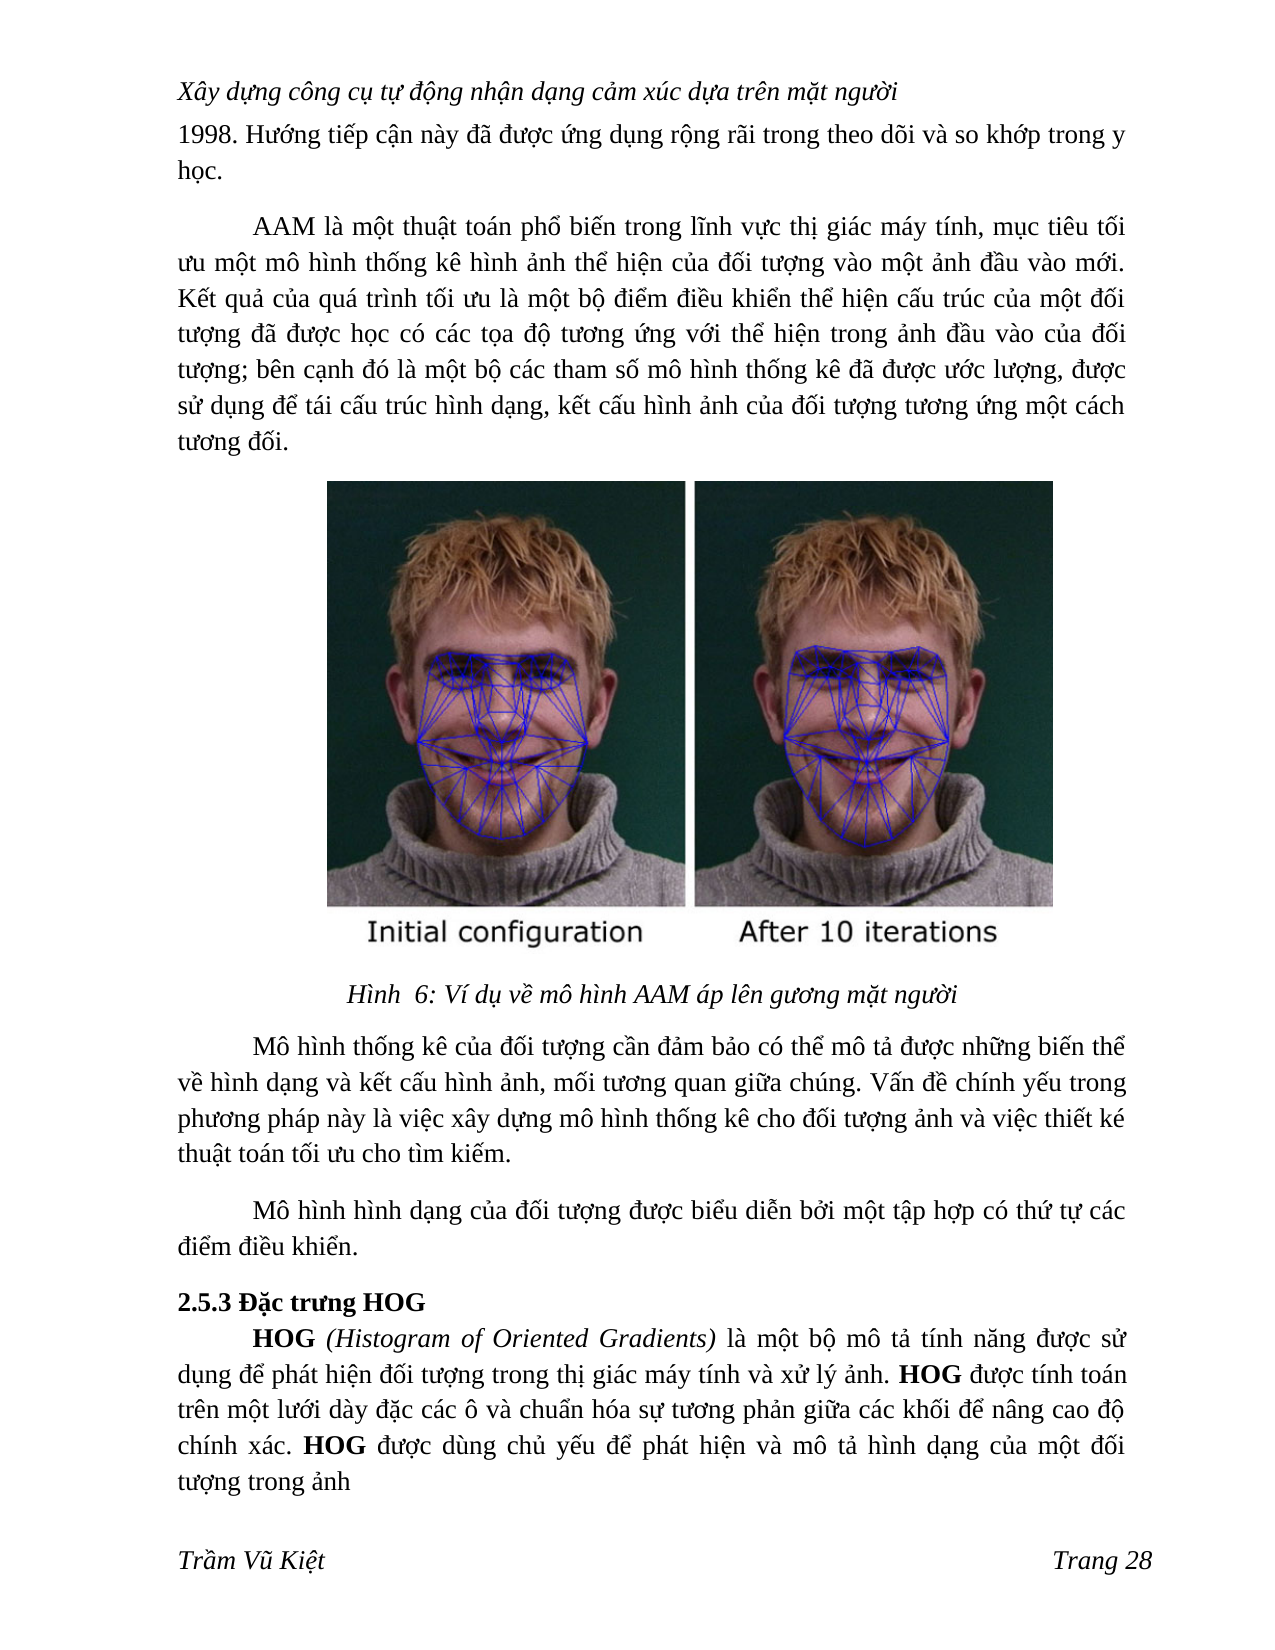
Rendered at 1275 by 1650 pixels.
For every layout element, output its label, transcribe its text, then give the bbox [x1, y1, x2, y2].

text Mô hình hình dạng của đối tượng được biểu diễn bởi một tập hợp có thứ tự các điểm điều khiển. [177, 1194, 1127, 1261]
text Hình 6: Ví dụ về mô hình AAM áp lên gương mặt người [177, 978, 1127, 1009]
text HOG (Histogram of Oriented Gradients) là một bộ mô tả tính năng được sử dụng để phát hiện đối tượng trong thị giác máy tính và xử lý ảnh. HOG được tính toán trên một lưới dày đặc các ô và chuẩn hóa sự tương phản giữa các khối để nâng cao độ chính xác. HOG được dùng chủ yếu để phát hiện và mô tả hình dạng của một đối tượng trong ảnh [177, 1322, 1127, 1496]
text AAM là một thuật toán phổ biến trong lĩnh vực thị giác máy tính, mục tiêu tối ưu một mô hình thống kê hình ảnh thể hiện của đối tượng vào một ảnh đầu vào mới. Kết quả của quá trình tối ưu là một bộ điểm điều khiển thể hiện cấu trúc của một đối tượng đã được học có các tọa độ tương ứng với thể hiện trong ảnh đầu vào của đối tượng; bên cạnh đó là một bộ các tham số mô hình thống kê đã được ước lượng, được sử dụng để tái cấu trúc hình dạng, kết cấu hình ảnh của đối tượng tương ứng một cách tương đối. [177, 210, 1127, 456]
subtitle 2.5.3 Đặc trưng HOG [177, 1286, 1127, 1317]
picture [327, 481, 1053, 954]
text Mô hình thống kê của đối tượng cần đảm bảo có thể mô tả được những biến thể về hình dạng và kết cấu hình ảnh, mối tương quan giữa chúng. Vấn đề chính yếu trong phương pháp này là việc xây dựng mô hình thống kê cho đối tượng ảnh và việc thiết ké thuật toán tối ưu cho tìm kiếm. [177, 1030, 1127, 1169]
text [177, 118, 1127, 185]
